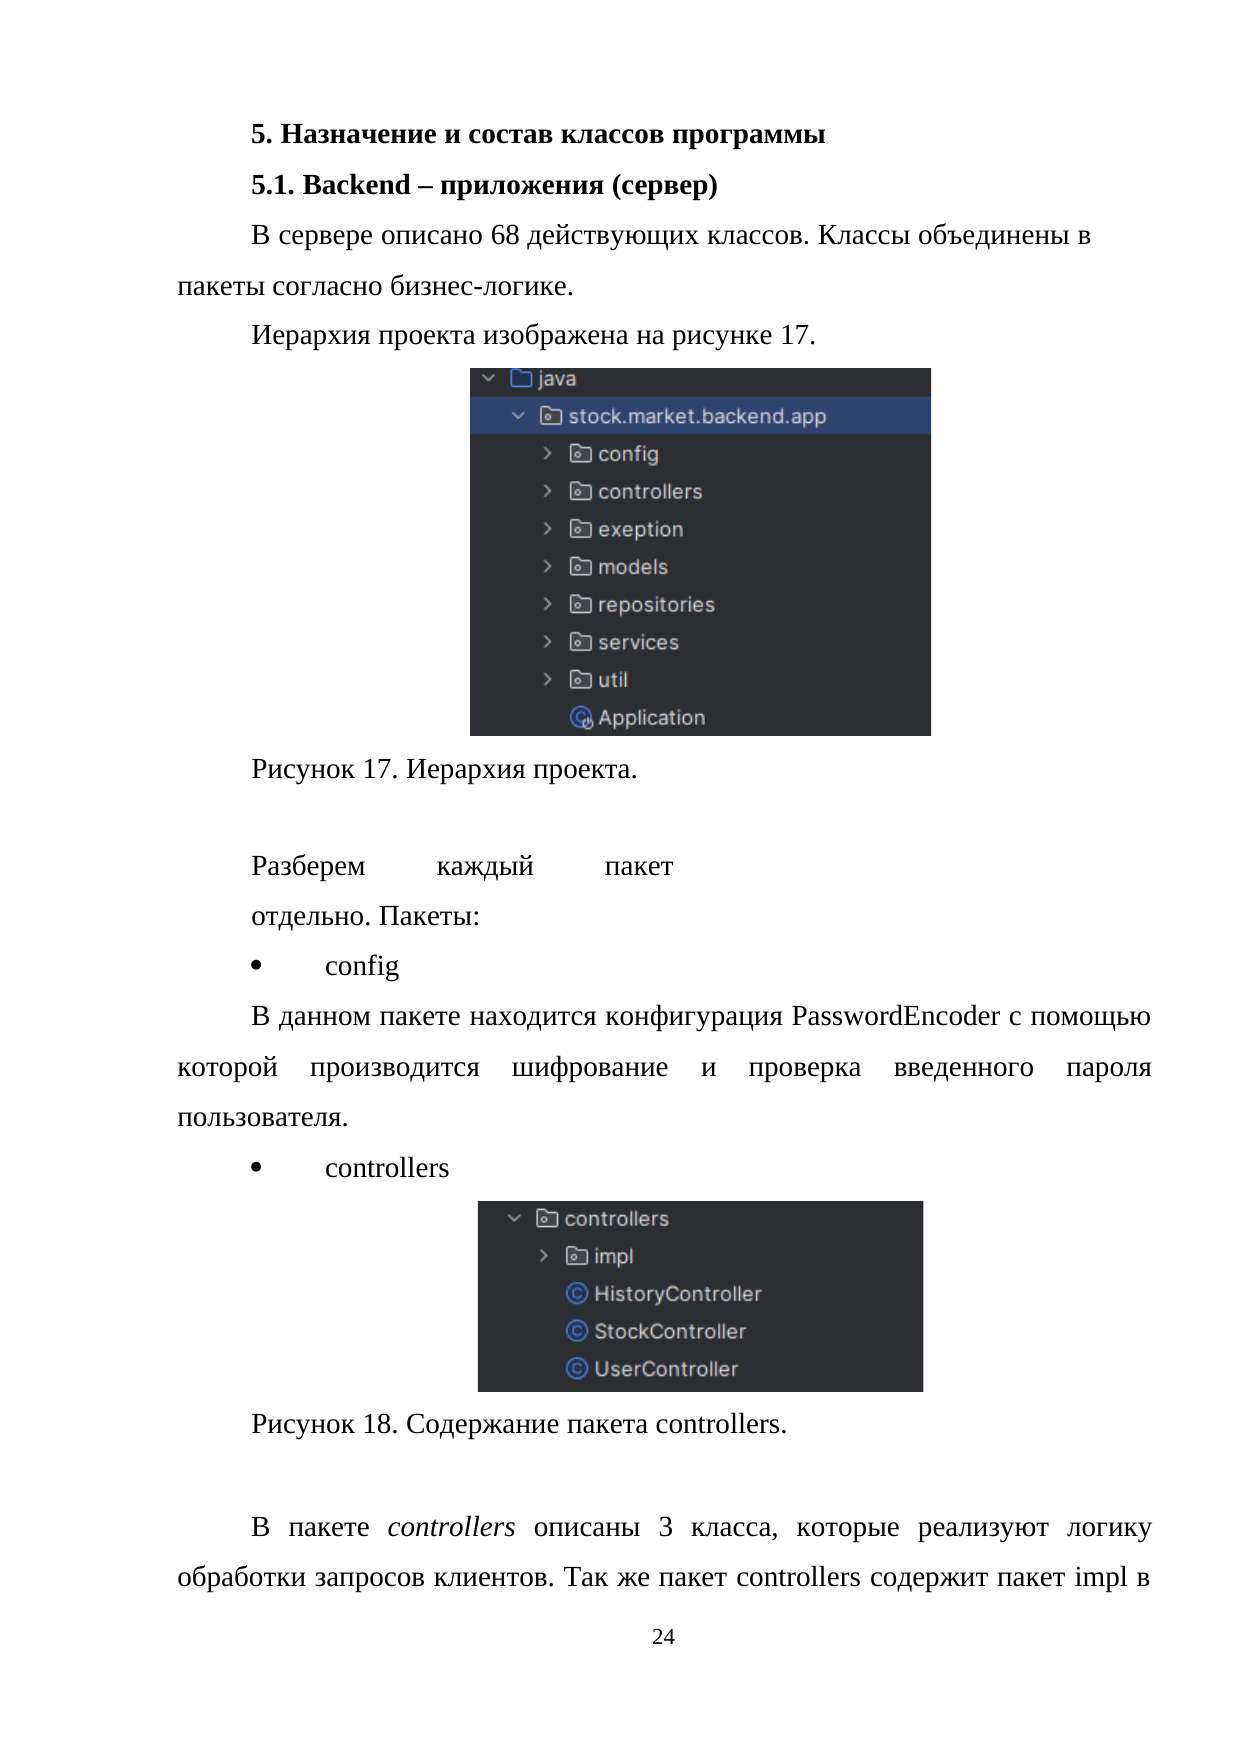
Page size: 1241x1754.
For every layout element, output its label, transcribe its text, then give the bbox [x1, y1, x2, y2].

subtitle Назначение и состав классов программы [251, 117, 1163, 150]
text Разберем каждый пакет отдельно. Пакеты: [251, 848, 673, 931]
picture [470, 368, 932, 736]
subtitle Backend – приложения (сервер) [251, 167, 1163, 201]
list controllers [251, 1149, 1163, 1185]
text В пакете controllers описаны 3 класса, которые реализуют логику обработки запросов клиентов. Так же пакет controllers содержит пакет impl в [177, 1509, 1152, 1593]
text В данном пакете находится конфигурация PasswordEncoder с помощью которой производится шифрование и проверка введенного пароля пользователя. [177, 998, 1152, 1132]
picture [477, 1201, 924, 1392]
text В сервере описано 68 действующих классов. Классы объединены в пакеты согласно бизнес-логике. [177, 217, 1163, 301]
list config [251, 948, 1163, 982]
text Иерархия проекта изображена на рисунке 17. [251, 318, 1163, 351]
